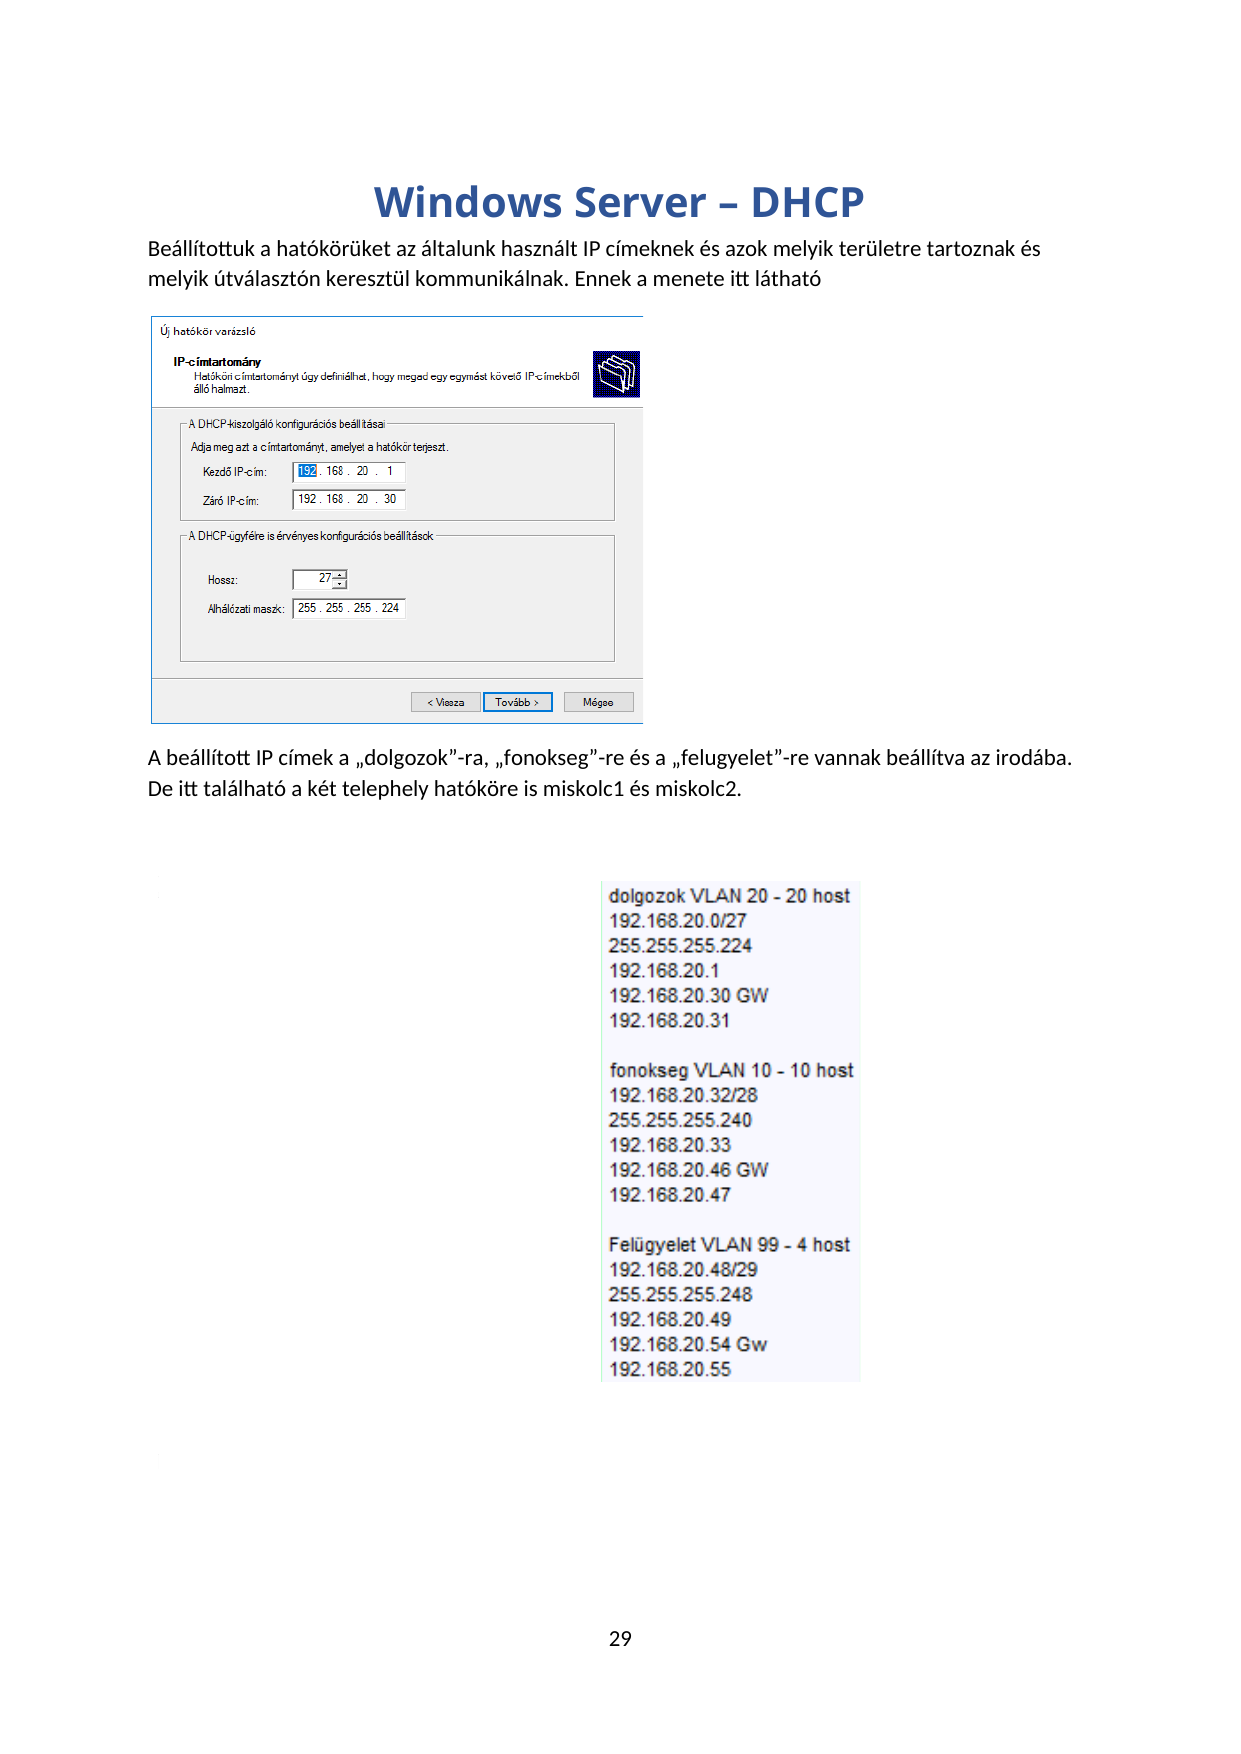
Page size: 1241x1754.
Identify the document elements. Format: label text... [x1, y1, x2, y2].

picture [147, 311, 644, 725]
text A beállított IP címek a „dolgozok”-ra, „fonokseg”-re és a „felugyelet”-re vannak beállítva az irodába. De itt található a két telephely hatóköre is miskolc1 és miskolc2. [148, 743, 1092, 802]
picture [601, 881, 861, 1382]
subtitle Windows Server – DHCP [148, 173, 1092, 229]
text Beállítottuk a hatókörüket az általunk használt IP címeknek és azok melyik területre tartoznak és melyik útválasztón keresztül kommunikálnak. Ennek a menete itt látható [148, 234, 1092, 292]
